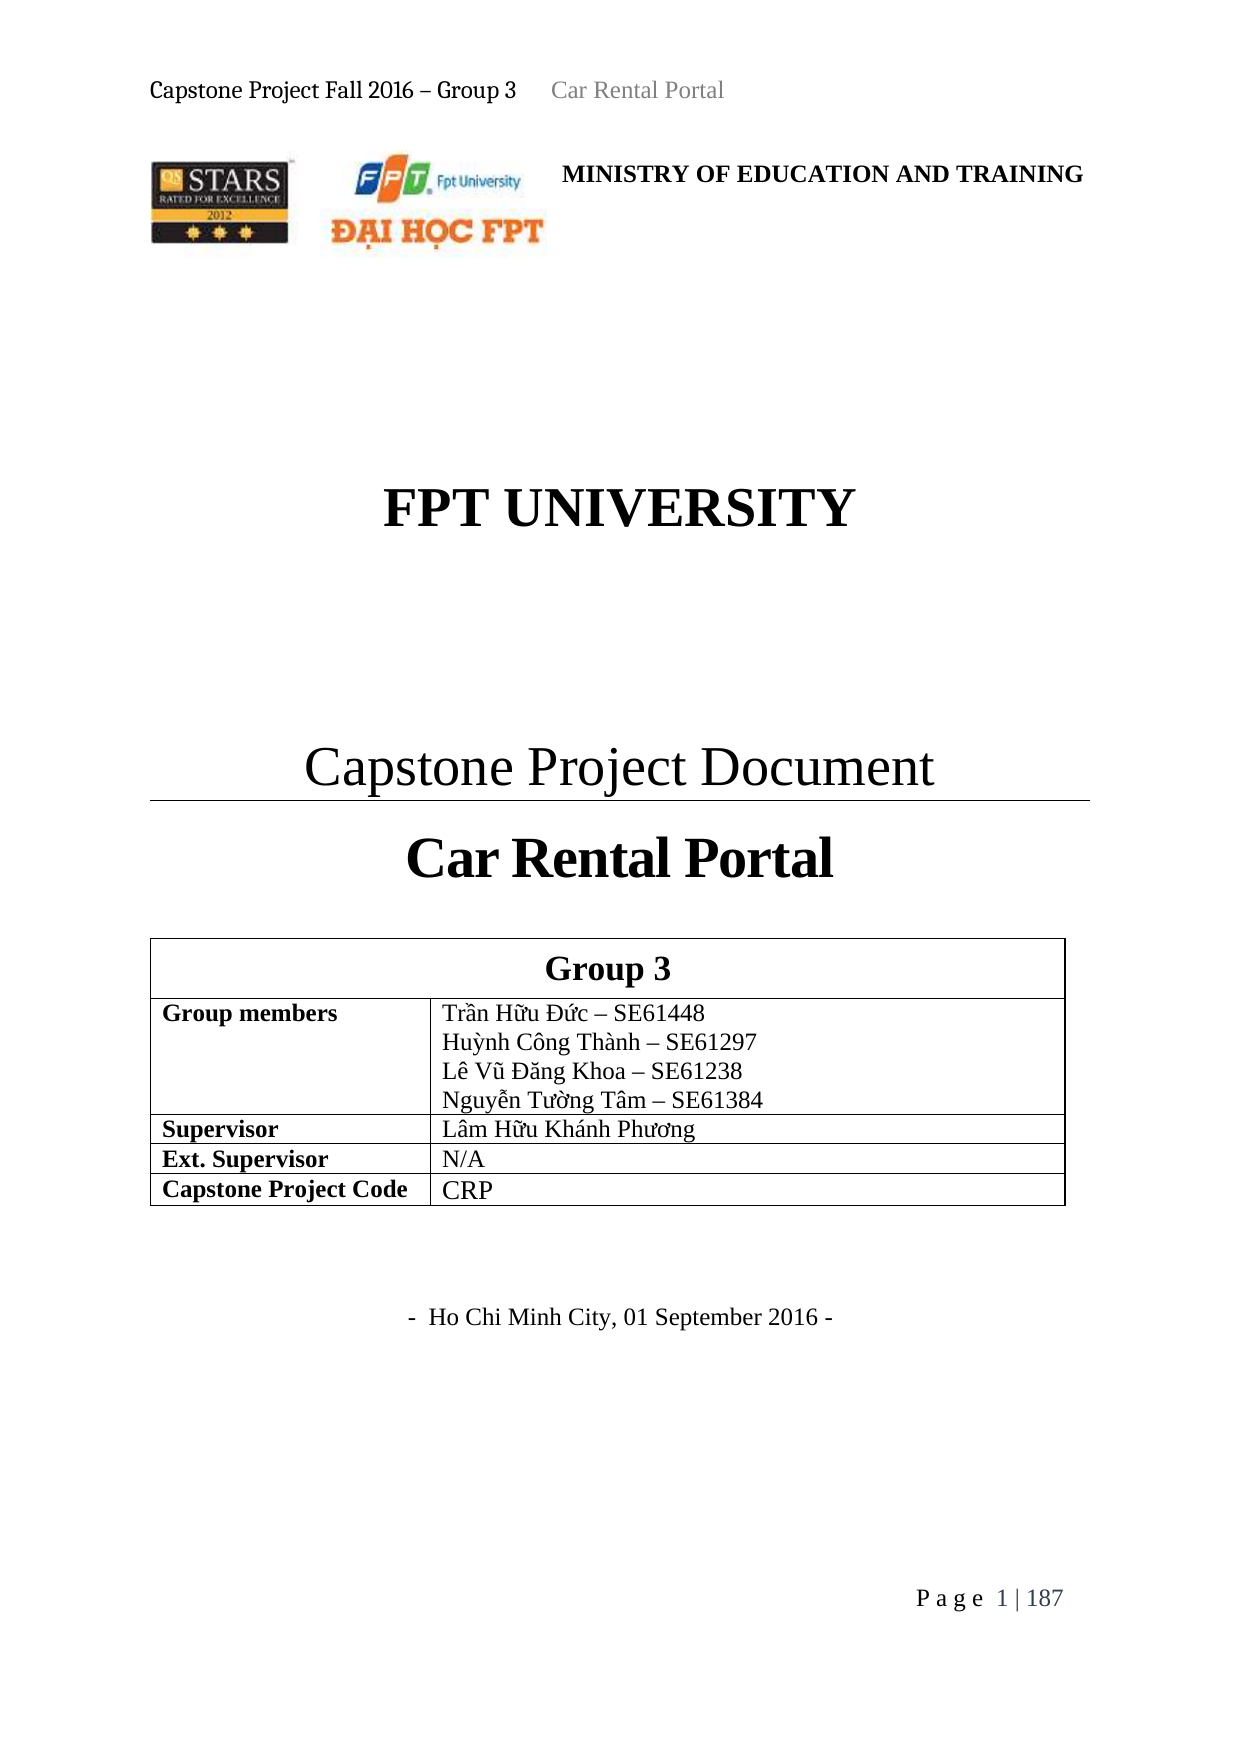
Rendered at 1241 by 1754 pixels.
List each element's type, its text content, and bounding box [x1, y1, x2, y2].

table_cell Ext. Supervisor [151, 1144, 430, 1173]
text FPT UNIVERSITY [150, 473, 1090, 538]
table_cell N/A [431, 1144, 1064, 1173]
picture [150, 150, 549, 260]
table_cell Capstone Project Code [151, 1174, 430, 1205]
table_cell Supervisor [151, 1115, 430, 1143]
title Car Rental Portal [150, 823, 1090, 890]
table_cell Lâm Hữu Khánh Phương [431, 1115, 1064, 1143]
table_header Group 3 [151, 939, 1064, 997]
table_cell CRP [431, 1174, 1064, 1205]
text Capstone Project Document [150, 733, 1090, 800]
table_cell Trần Hữu Đức – SE61448 Huỳnh Công Thành – SE61297 Lê Vũ Đăng Khoa – SE61238 Nguyễn Tường Tâm – SE61384 [431, 999, 1064, 1113]
text - Ho Chi Minh City, 01 September 2016 - [150, 1302, 1090, 1331]
table_cell Group members [151, 999, 430, 1113]
